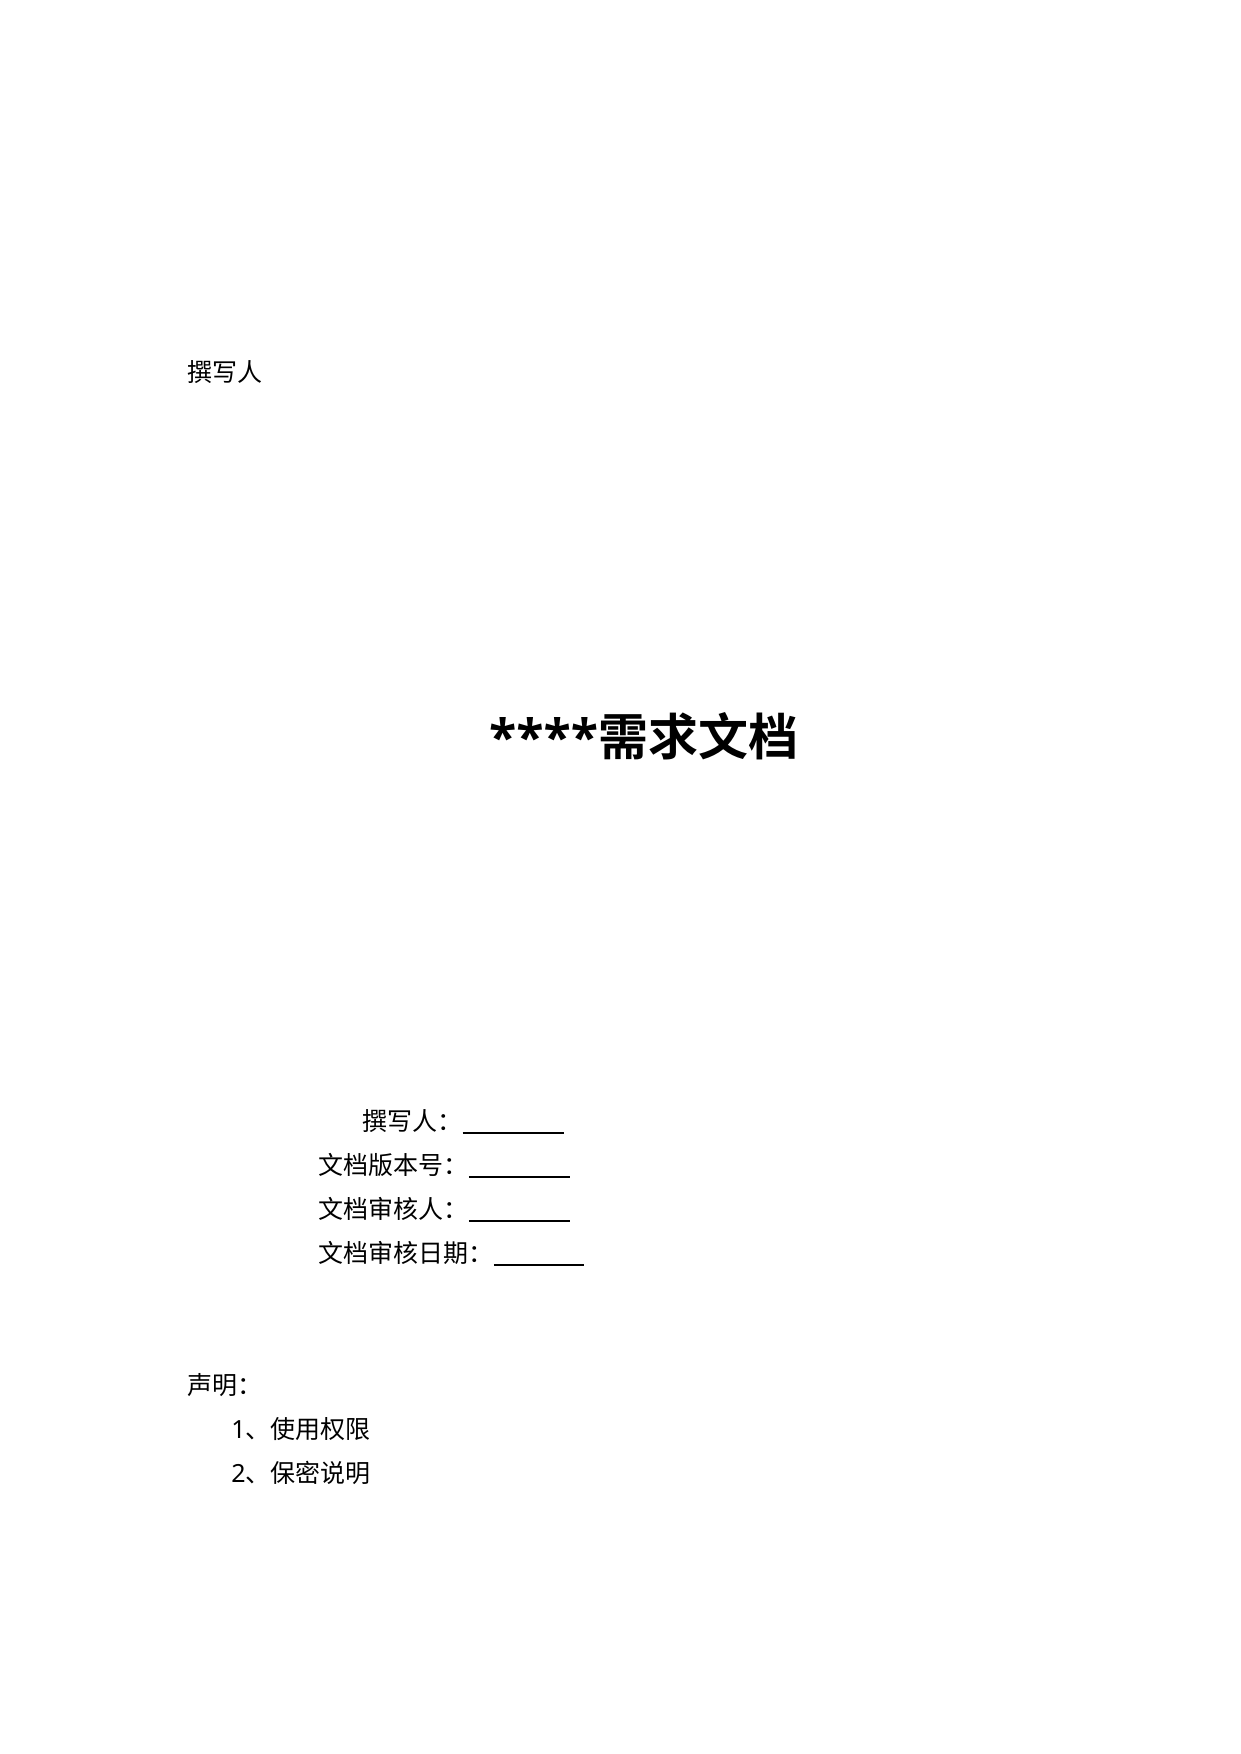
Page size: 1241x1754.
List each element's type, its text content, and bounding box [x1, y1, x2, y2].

text 撰写人： [187, 1097, 1053, 1141]
text 文档审核日期： [187, 1229, 1053, 1273]
text 文档审核人： [187, 1185, 1053, 1229]
text 撰写人 [187, 348, 1053, 392]
text 2、保密说明 [187, 1450, 1053, 1494]
text 声明： [187, 1362, 1053, 1406]
text 文档版本号： [187, 1141, 1053, 1185]
text 1、使用权限 [187, 1406, 1053, 1450]
